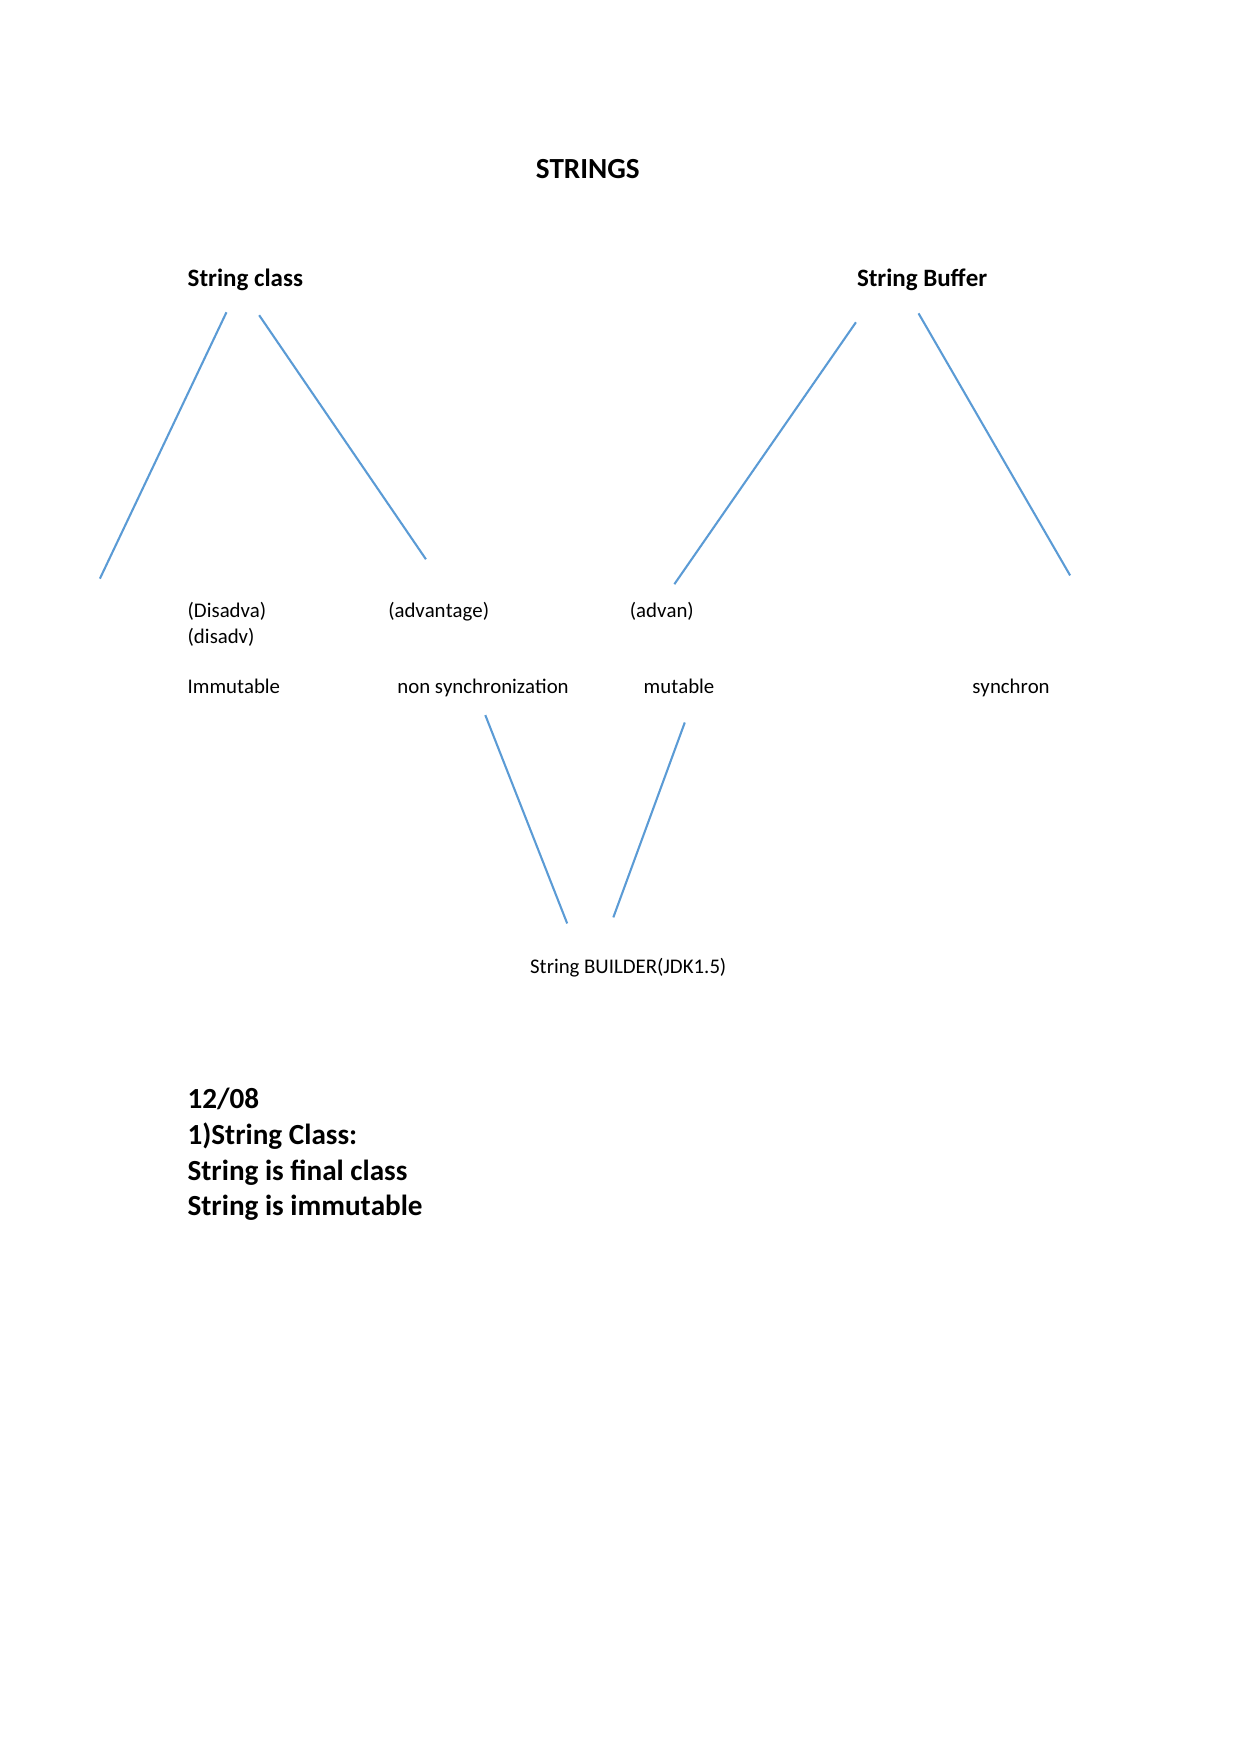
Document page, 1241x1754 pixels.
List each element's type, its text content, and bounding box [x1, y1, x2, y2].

list Immutable non synchronization mutable synchron [187, 674, 1053, 699]
list 1)String Class: [187, 1116, 1053, 1152]
list String BUILDER(JDK1.5) [187, 953, 1053, 979]
list String is immutable [187, 1187, 1053, 1223]
list String class String Buffer [187, 262, 1053, 292]
list 12/08 [187, 1080, 1053, 1116]
list (Disadva) (advantage) (advan) (disadv) [187, 597, 1053, 648]
list String is final class [187, 1152, 1053, 1187]
list STRINGS [187, 150, 1053, 186]
